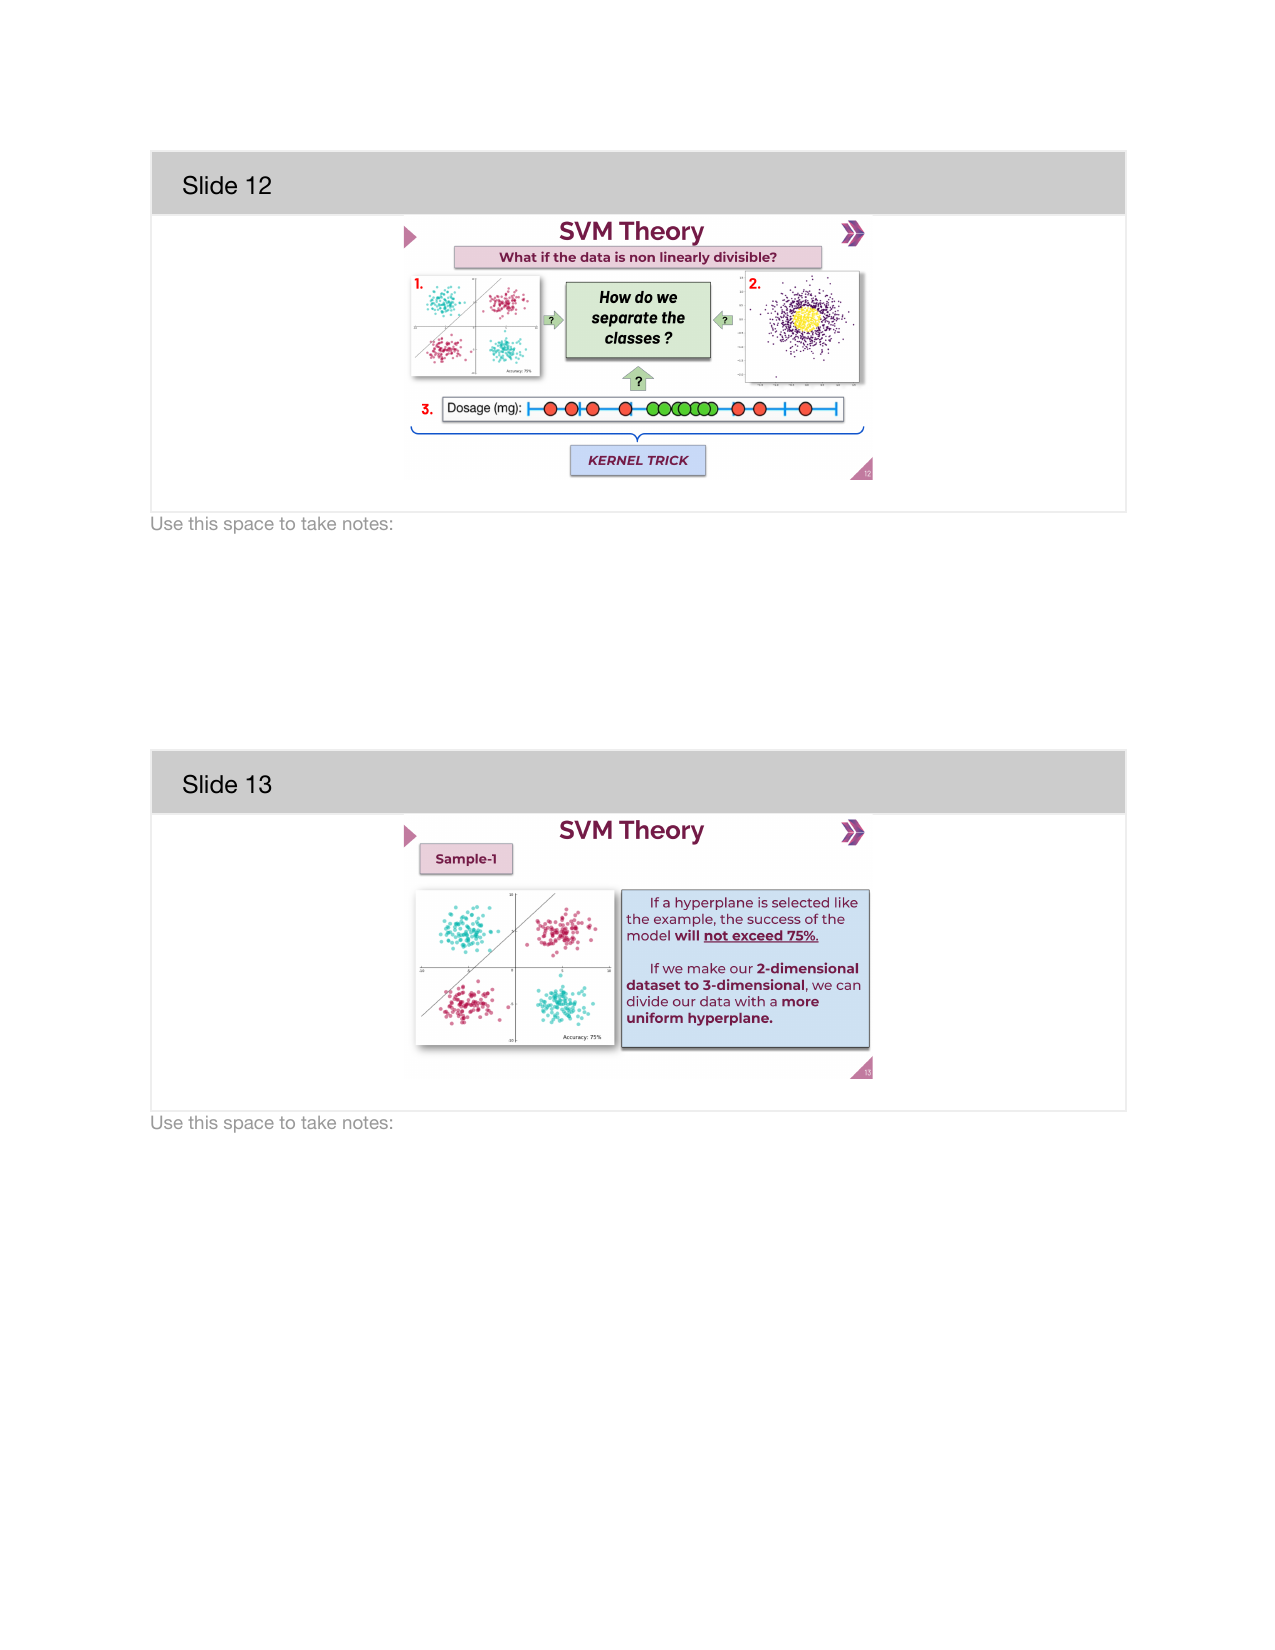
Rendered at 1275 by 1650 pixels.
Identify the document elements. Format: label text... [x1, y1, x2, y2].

table_header Slide 12 [152, 152, 1125, 214]
table_header Slide 13 [152, 751, 1125, 813]
picture [403, 215, 873, 480]
text Use this space to take notes: [150, 1112, 1125, 1135]
text Use this space to take notes: [150, 513, 1125, 536]
table_cell [152, 216, 1125, 511]
picture [403, 814, 873, 1079]
table_cell [152, 815, 1125, 1110]
